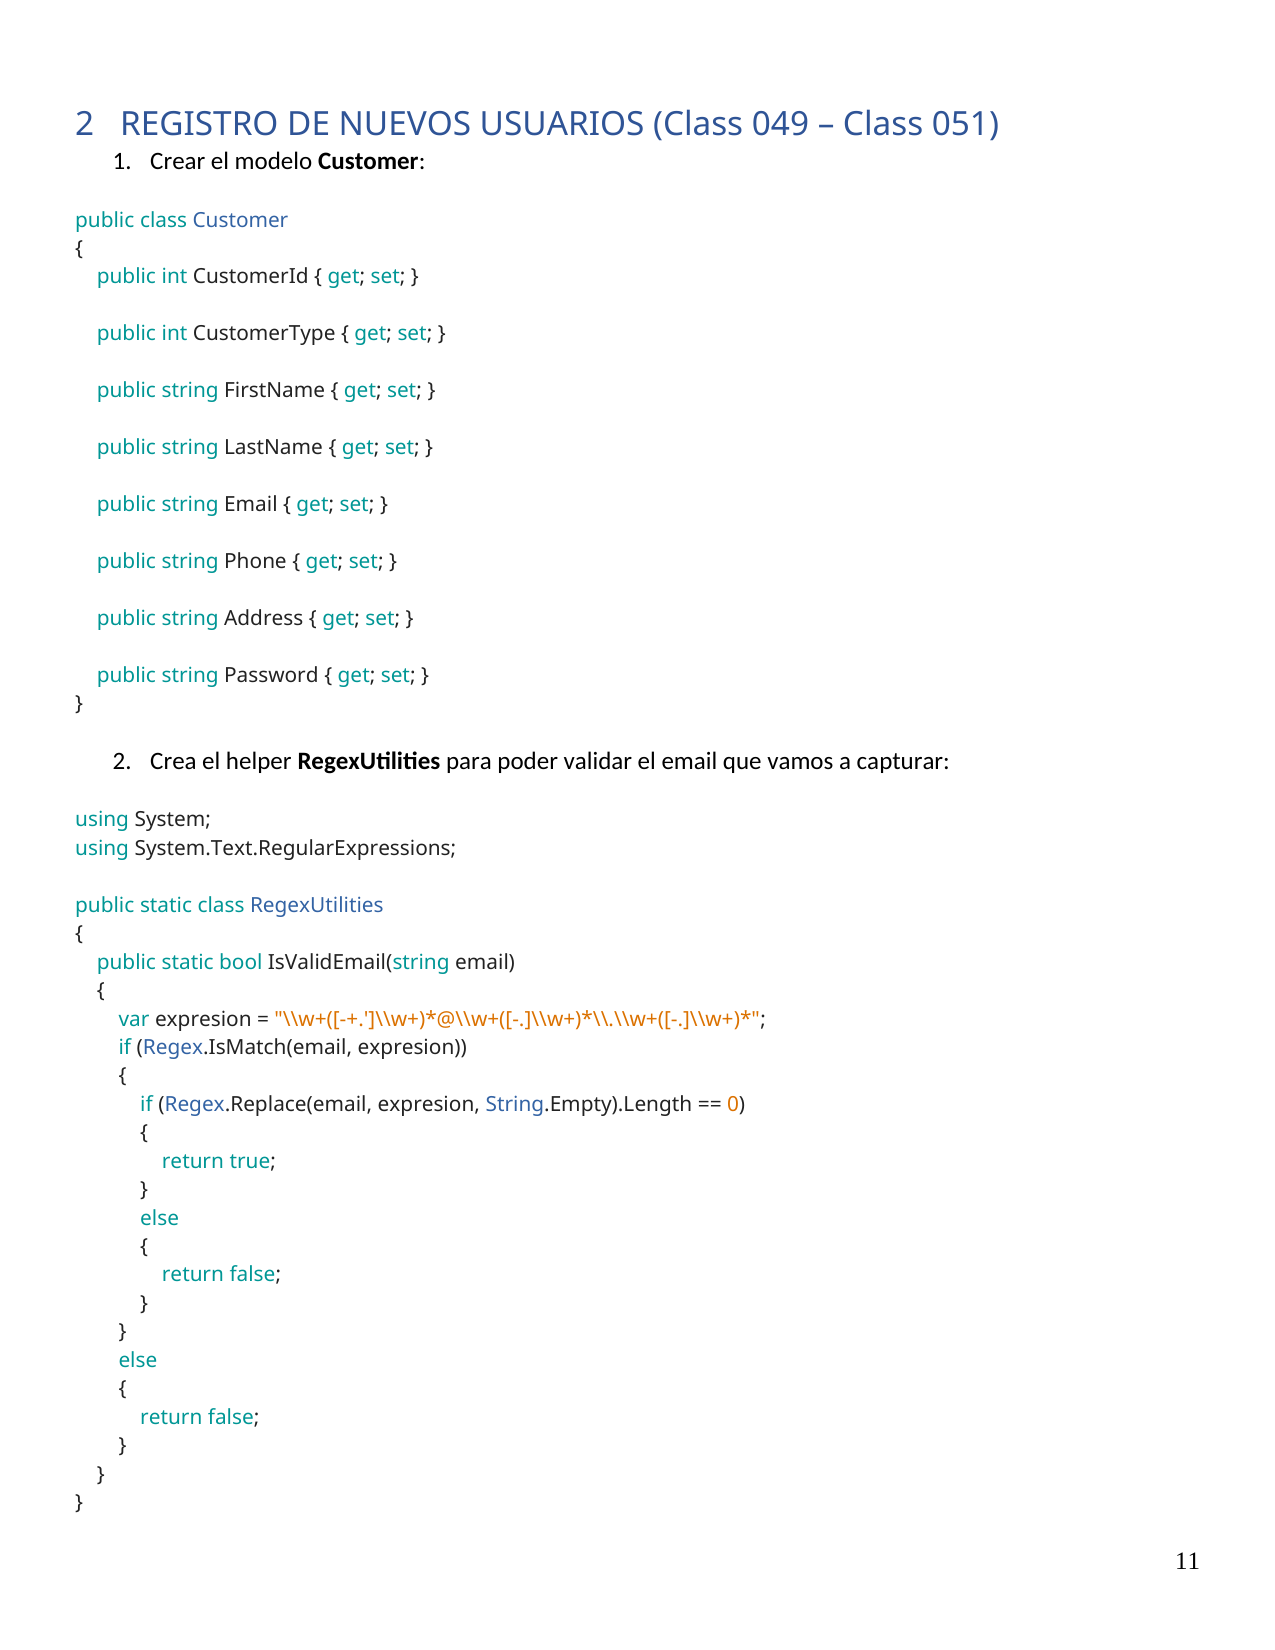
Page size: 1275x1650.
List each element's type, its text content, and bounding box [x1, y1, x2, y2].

text public class Customer { public int CustomerId { get; set; } public int CustomerType { get; set; } public string FirstName { get; set; } public string LastName { get; set; } public string Email { get; set; } public string Phone { get; set; } public string Address { get; set; } public string Password { get; set; } } [75, 205, 1200, 717]
list Crea el helper RegexUtilities para poder validar el email que vamos a capturar: [112, 745, 1200, 776]
text using System; using System.Text.RegularExpressions; public static class RegexUtilities { public static bool IsValidEmail(string email) { var expresion = "\\w+([-+.']\\w+)*@\\w+([-.]\\w+)*\\.\\w+([-.]\\w+)*"; if (Regex.IsMatch(email, expresion)) { if (Regex.Replace(email, expresion, String.Empty).Length == 0) { return true; } else { return false; } } else { return false; } } } [75, 804, 1200, 1516]
list Crear el modelo Customer: [112, 145, 1200, 176]
subtitle REGISTRO DE NUEVOS USUARIOS (Class 049 – Class 051) [75, 100, 1200, 145]
